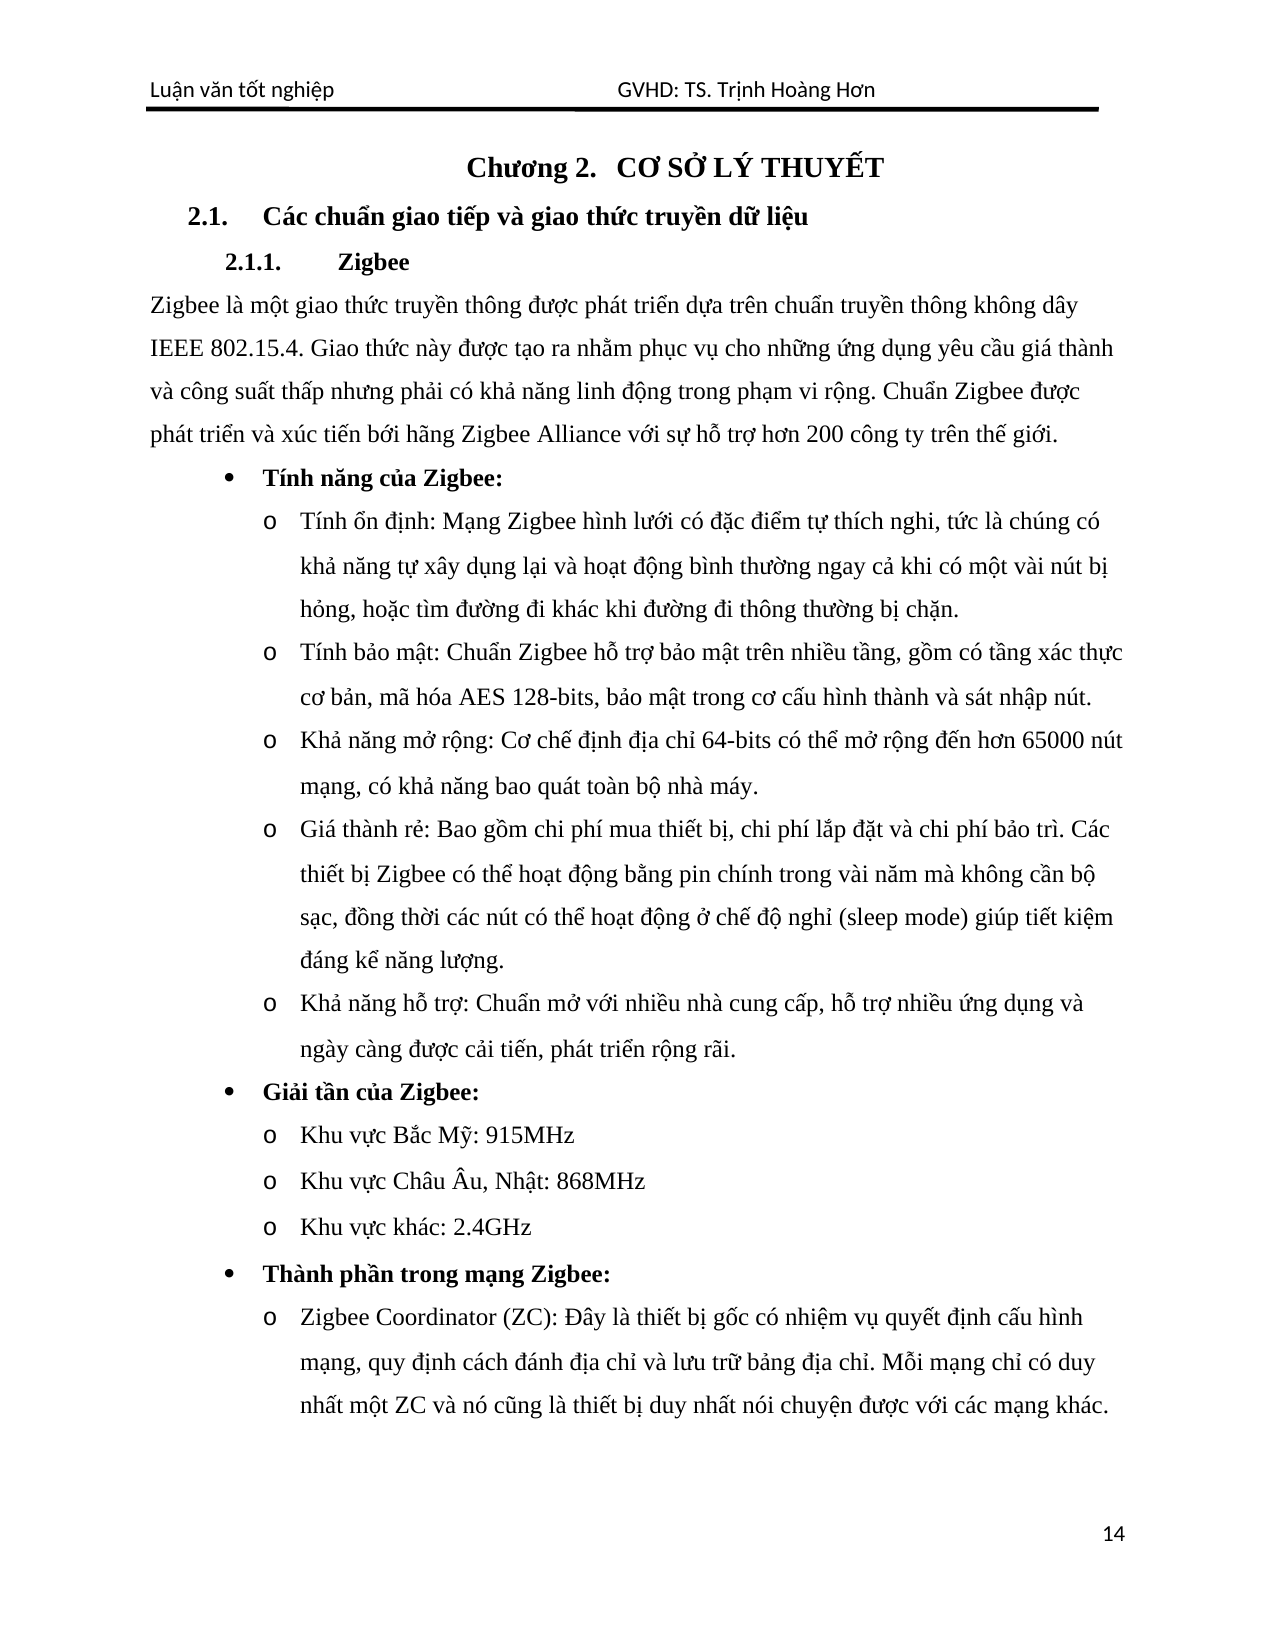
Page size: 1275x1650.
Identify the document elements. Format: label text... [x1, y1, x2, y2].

list Khả năng hỗ trợ: Chuẩn mở với nhiều nhà cung cấp, hỗ trợ nhiều ứng dụng và ngày càng được cải tiến, phát triển rộng rãi. [262, 988, 1125, 1062]
list Tính năng của Zigbee: [225, 463, 1125, 491]
list Khu vực Châu Âu, Nhật: 868MHz [262, 1166, 1125, 1197]
list Zigbee [225, 247, 1125, 276]
text Zigbee là một giao thức truyền thông được phát triển dựa trên chuẩn truyền thông không dây IEEE 802.15.4. Giao thức này được tạo ra nhằm phục vụ cho những ứng dụng yêu cầu giá thành và công suất thấp nhưng phải có khả năng linh động trong phạm vi rộng. Chuẩn Zigbee được phát triển và xúc tiến bới hãng Zigbee Alliance với sự hỗ trợ hơn 200 công ty trên thế giới. [150, 290, 1125, 448]
list Giải tần của Zigbee: [225, 1077, 1125, 1106]
list Khả năng mở rộng: Cơ chế định địa chỉ 64-bits có thể mở rộng đến hơn 65000 nút mạng, có khả năng bao quát toàn bộ nhà máy. [262, 726, 1125, 799]
list Khu vực Bắc Mỹ: 915MHz [262, 1120, 1125, 1151]
list CƠ SỞ LÝ THUYẾT [225, 150, 1125, 183]
list Thành phần trong mạng Zigbee: [225, 1259, 1125, 1287]
list Các chuẩn giao tiếp và giao thức truyền dữ liệu [187, 200, 1125, 231]
list Tính bảo mật: Chuẩn Zigbee hỗ trợ bảo mật trên nhiều tầng, gồm có tầng xác thực cơ bản, mã hóa AES 128-bits, bảo mật trong cơ cấu hình thành và sát nhập nút. [262, 637, 1125, 711]
list Tính ổn định: Mạng Zigbee hình lưới có đặc điểm tự thích nghi, tức là chúng có khả năng tự xây dụng lại và hoạt động bình thường ngay cả khi có một vài nút bị hỏng, hoặc tìm đường đi khác khi đường đi thông thường bị chặn. [262, 506, 1125, 623]
list Khu vực khác: 2.4GHz [262, 1212, 1125, 1243]
list Giá thành rẻ: Bao gồm chi phí mua thiết bị, chi phí lắp đặt và chi phí bảo trì. Các thiết bị Zigbee có thể hoạt động bằng pin chính trong vài năm mà không cần bộ sạc, đồng thời các nút có thể hoạt động ở chế độ nghỉ (sleep mode) giúp tiết kiệm đáng kể năng lượng. [262, 814, 1125, 974]
list Zigbee Coordinator (ZC): Đây là thiết bị gốc có nhiệm vụ quyết định cấu hình mạng, quy định cách đánh địa chỉ và lưu trữ bảng địa chỉ. Mỗi mạng chỉ có duy nhất một ZC và nó cũng là thiết bị duy nhất nói chuyện được với các mạng khác. [262, 1302, 1125, 1419]
